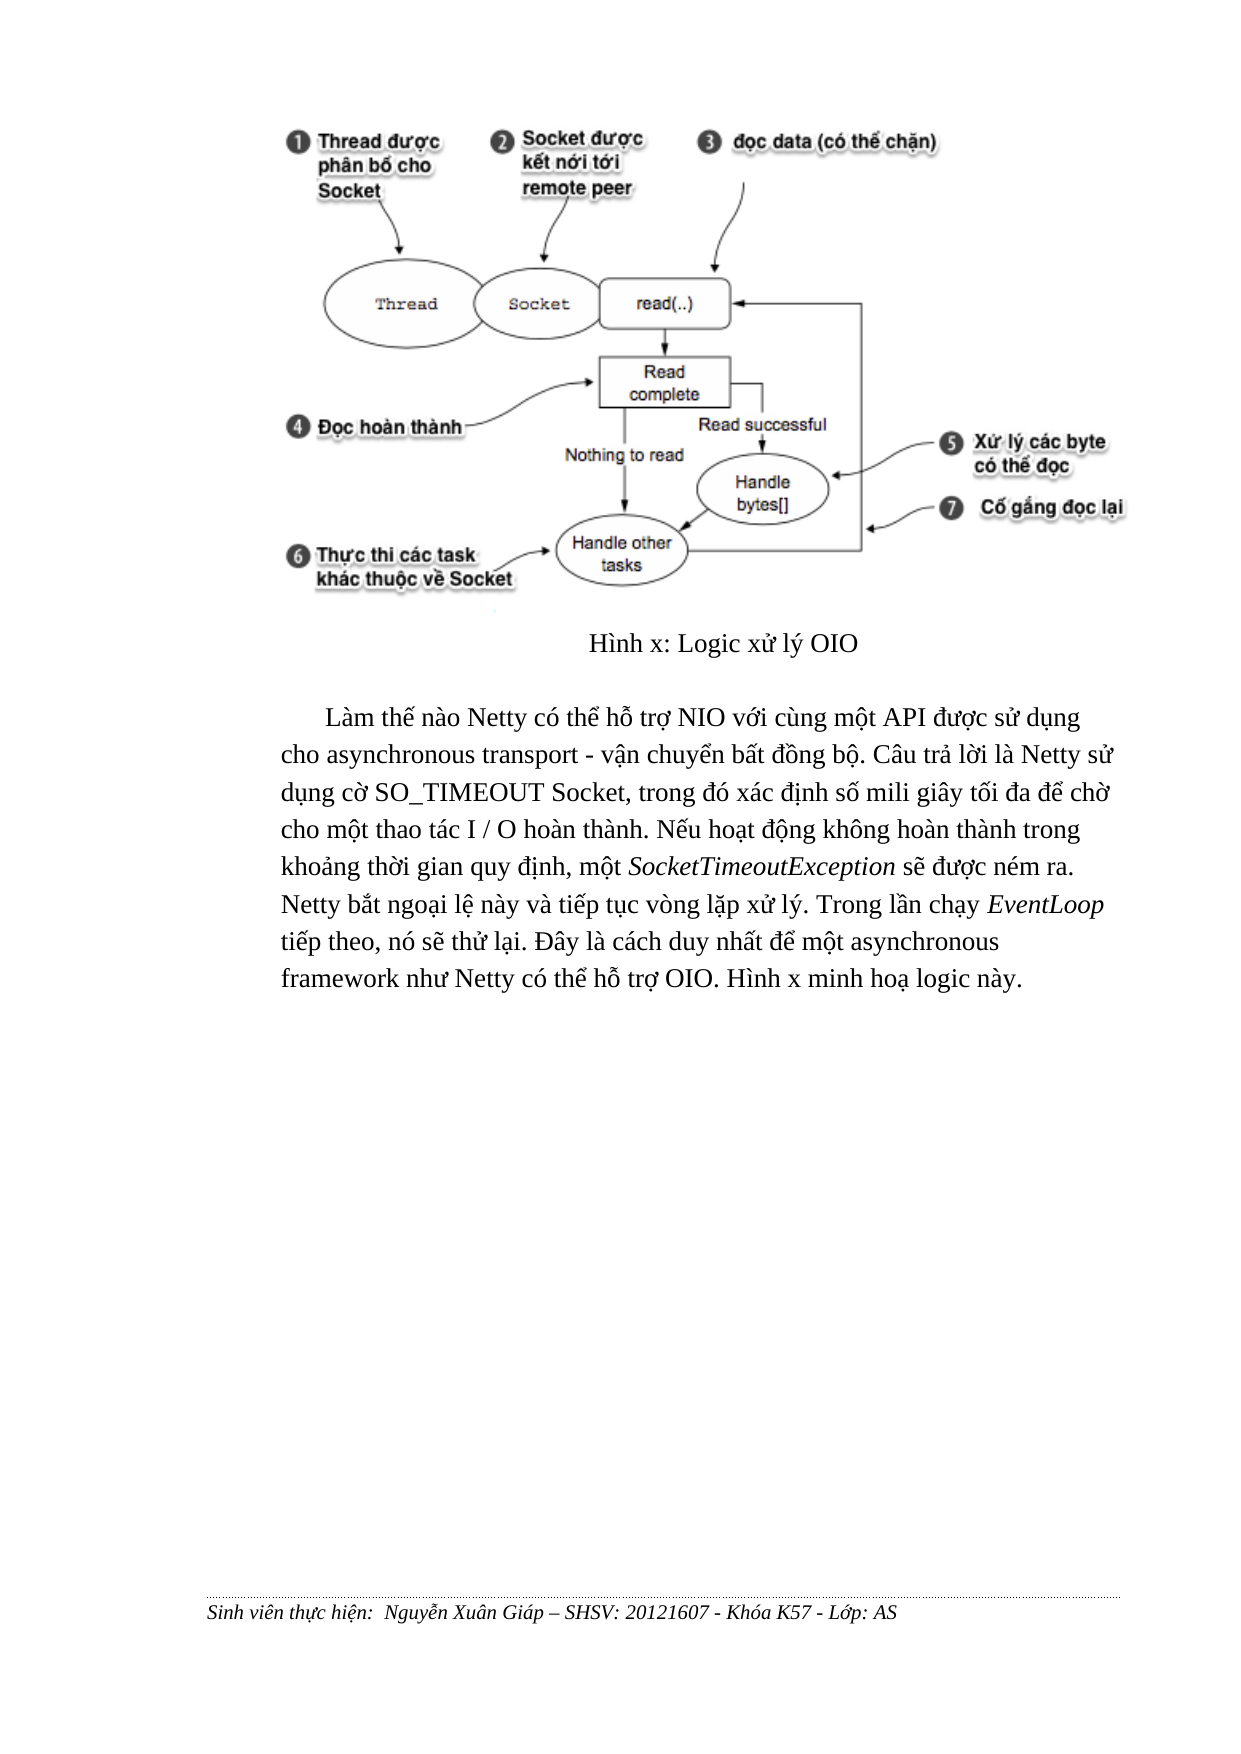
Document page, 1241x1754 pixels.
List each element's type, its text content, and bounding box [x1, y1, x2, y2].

text Hình x: Logic xử lý OIO [281, 627, 1122, 658]
picture [280, 118, 1195, 621]
text Làm thế nào Netty có thể hỗ trợ NIO với cùng một API được sử dụng cho asynchronous transport - vận chuyển bất đồng bộ. Câu trả lời là Netty sử dụng cờ SO_TIMEOUT Socket, trong đó xác định số mili giây tối đa để chờ cho một thao tác I / O hoàn thành. Nếu hoạt động không hoàn thành trong khoảng thời gian quy định, một SocketTimeoutException sẽ được ném ra. Netty bắt ngoại lệ này và tiếp tục vòng lặp xử lý. Trong lần chạy EventLoop tiếp theo, nó sẽ thử lại. Đây là cách duy nhất để một asynchronous framework như Netty có thể hỗ trợ OIO. Hình x minh hoạ logic này. [281, 701, 1122, 993]
